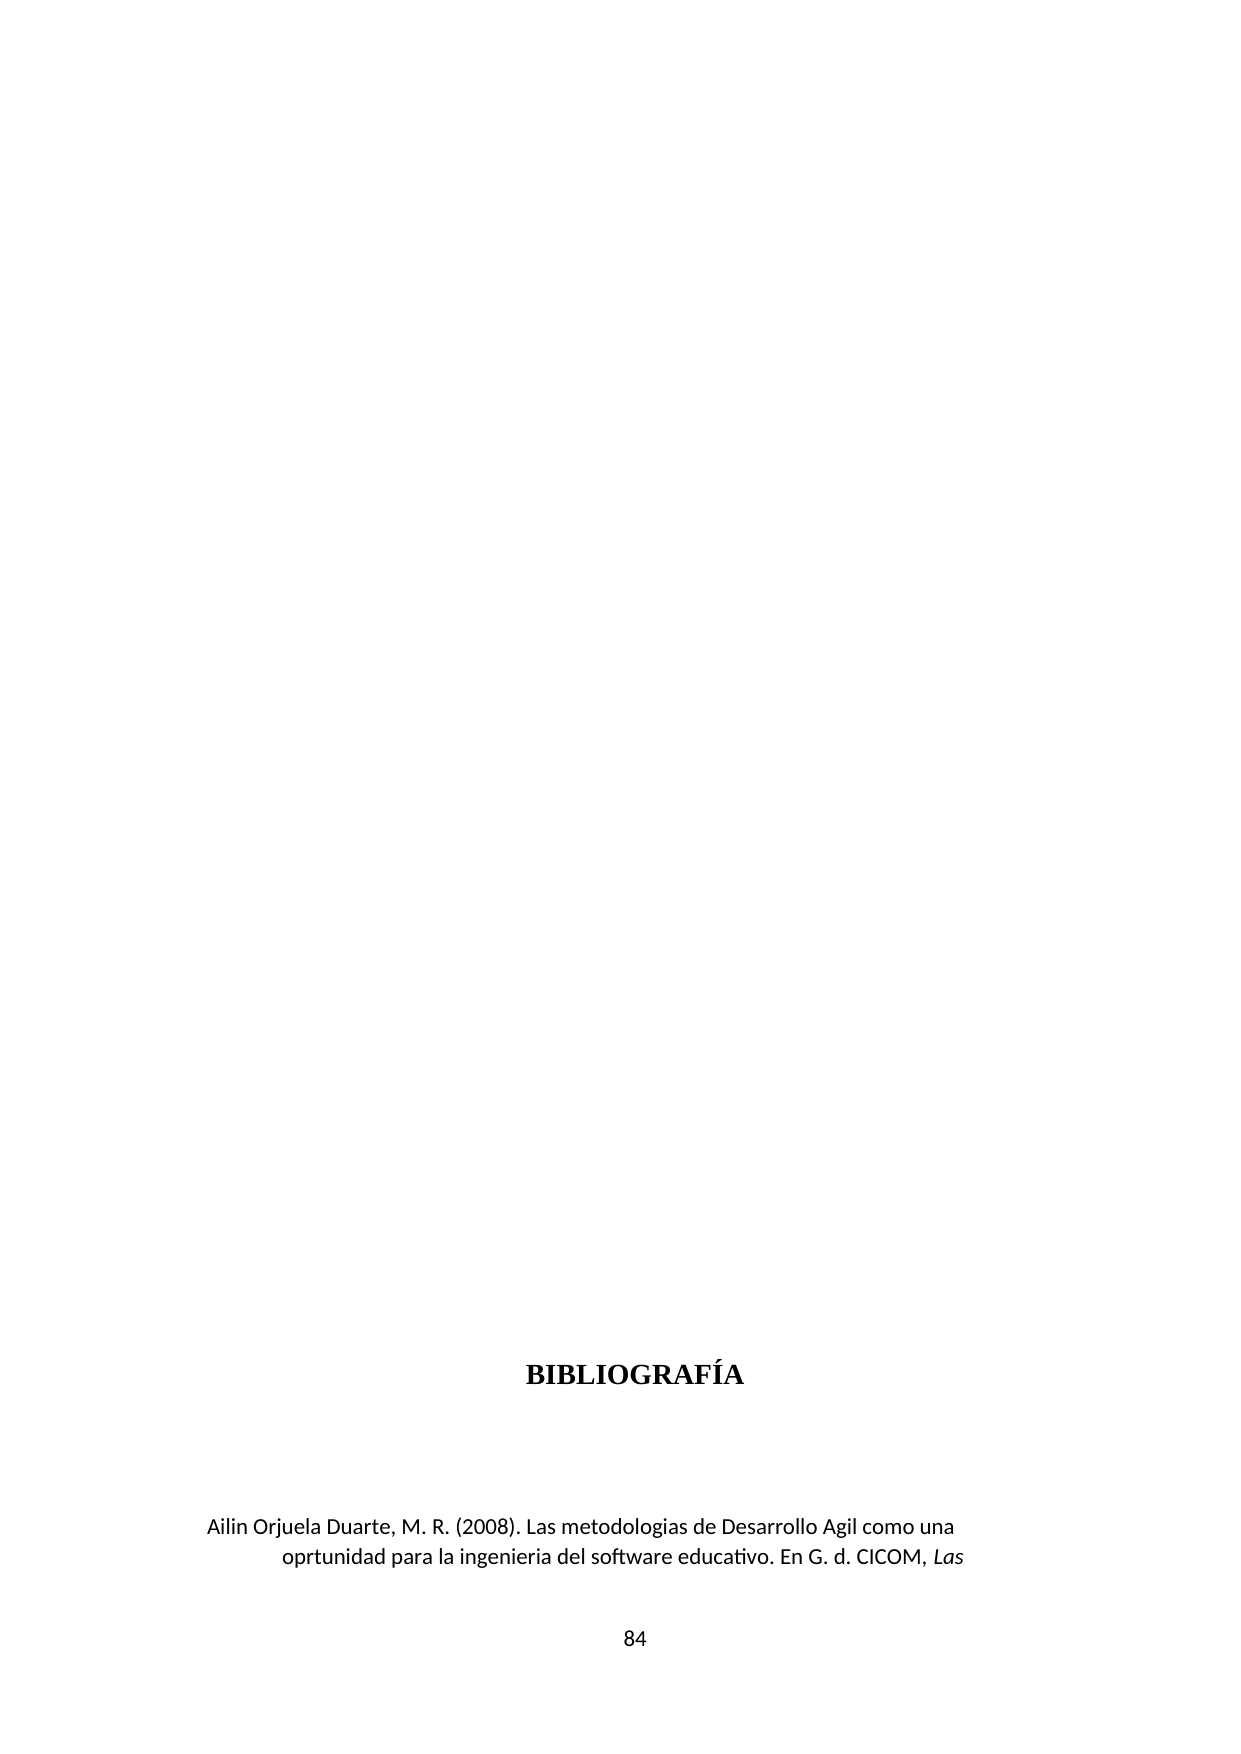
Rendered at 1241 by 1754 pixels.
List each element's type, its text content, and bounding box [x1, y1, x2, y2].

subtitle BIBLIOGRAFÍA [207, 1357, 1063, 1391]
